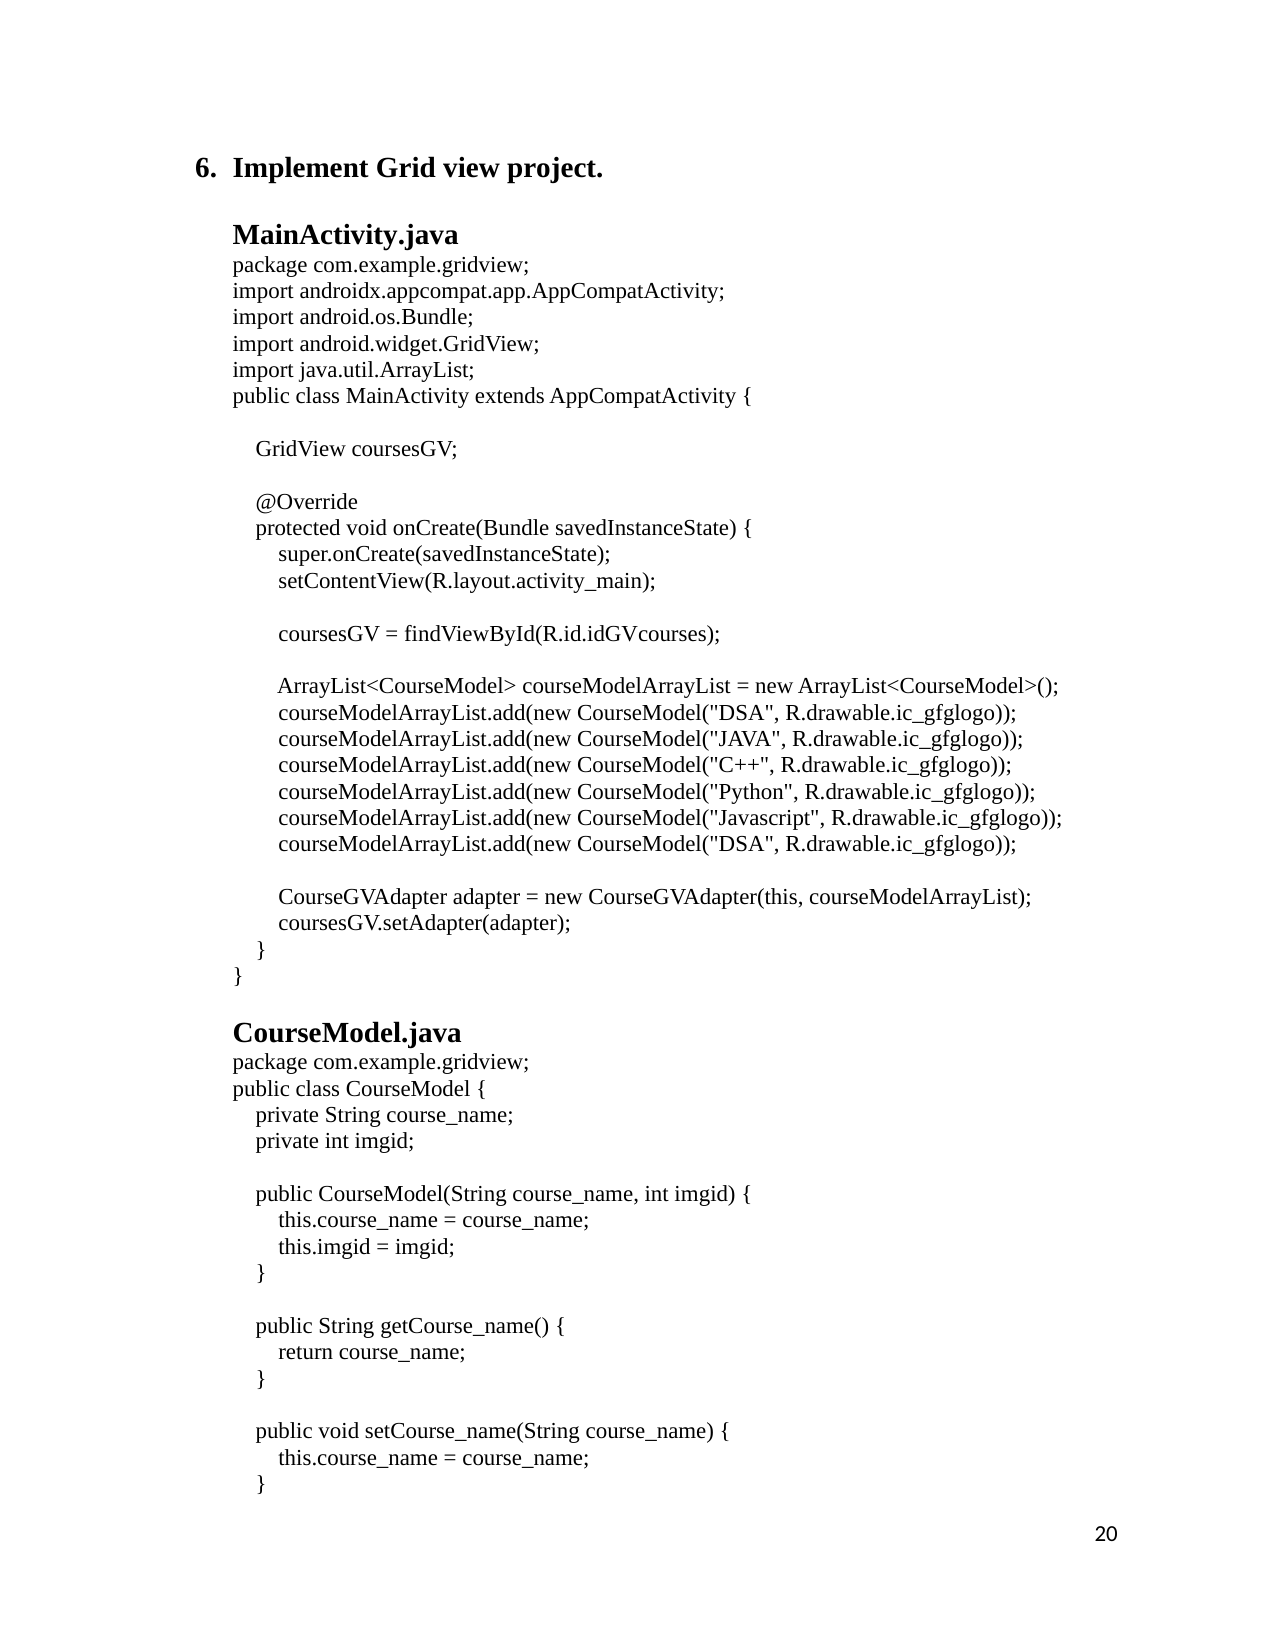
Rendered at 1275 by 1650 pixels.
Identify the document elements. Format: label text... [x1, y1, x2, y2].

list MainActivity.java [232, 217, 1117, 251]
list private String course_name; [232, 1101, 1117, 1127]
list return course_name; [232, 1338, 1117, 1365]
list Implement Grid view project. [195, 150, 1117, 183]
list coursesGV = findViewById(R.id.idGVcourses); [232, 619, 1117, 646]
list courseModelArrayList.add(new CourseModel("Python", R.drawable.ic_gfglogo)); [232, 778, 1117, 804]
list } [232, 936, 1117, 962]
list courseModelArrayList.add(new CourseModel("Javascript", R.drawable.ic_gfglogo)); [232, 804, 1117, 830]
list courseModelArrayList.add(new CourseModel("JAVA", R.drawable.ic_gfglogo)); [232, 725, 1117, 751]
list } [232, 1470, 1117, 1496]
list private int imgid; [232, 1127, 1117, 1154]
list courseModelArrayList.add(new CourseModel("DSA", R.drawable.ic_gfglogo)); [232, 699, 1117, 725]
list CourseGVAdapter adapter = new CourseGVAdapter(this, courseModelArrayList); [232, 883, 1117, 909]
list courseModelArrayList.add(new CourseModel("DSA", R.drawable.ic_gfglogo)); [232, 830, 1117, 857]
list coursesGV.setAdapter(adapter); [232, 909, 1117, 936]
list public class MainActivity extends AppCompatActivity { [232, 382, 1117, 409]
list setContentView(R.layout.activity_main); [232, 567, 1117, 593]
list CourseModel.java [232, 1015, 1117, 1048]
list package com.example.gridview; [232, 1048, 1117, 1075]
list import android.os.Bundle; [232, 303, 1117, 330]
list } [232, 1259, 1117, 1286]
list protected void onCreate(Bundle savedInstanceState) { [232, 514, 1117, 541]
list public CourseModel(String course_name, int imgid) { [232, 1180, 1117, 1207]
list ArrayList<CourseModel> courseModelArrayList = new ArrayList<CourseModel>(); [232, 672, 1117, 699]
list import java.util.ArrayList; [232, 356, 1117, 382]
list this.imgid = imgid; [232, 1233, 1117, 1259]
list } [232, 1365, 1117, 1391]
list import androidx.appcompat.app.AppCompatActivity; [232, 277, 1117, 303]
list courseModelArrayList.add(new CourseModel("C++", R.drawable.ic_gfglogo)); [232, 751, 1117, 778]
list public class CourseModel { [232, 1075, 1117, 1101]
list super.onCreate(savedInstanceState); [232, 541, 1117, 567]
list this.course_name = course_name; [232, 1207, 1117, 1233]
list public void setCourse_name(String course_name) { [232, 1417, 1117, 1444]
list } [232, 962, 1117, 988]
list import android.widget.GridView; [232, 330, 1117, 356]
list GridView coursesGV; [232, 435, 1117, 461]
list this.course_name = course_name; [232, 1444, 1117, 1470]
list public String getCourse_name() { [232, 1312, 1117, 1338]
list package com.example.gridview; [232, 251, 1117, 277]
list @Override [232, 488, 1117, 514]
